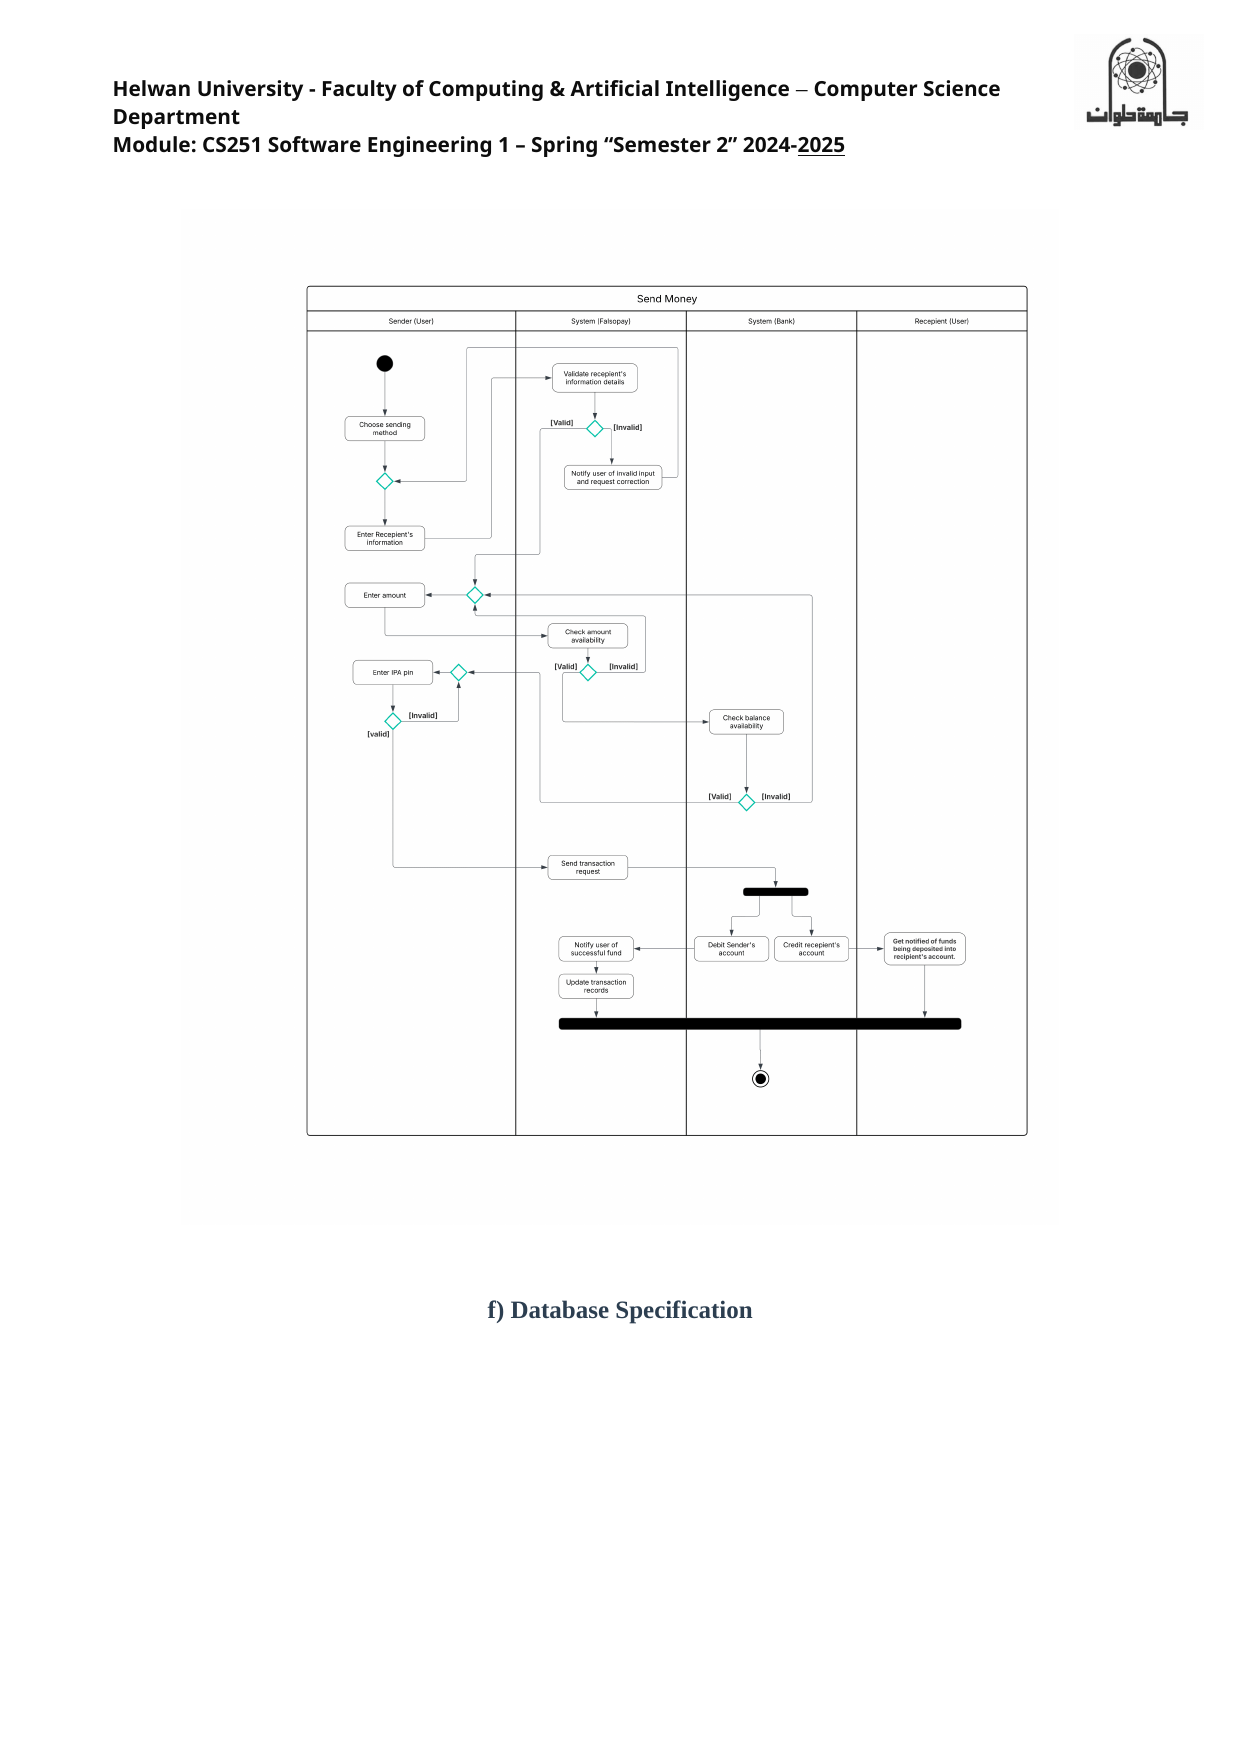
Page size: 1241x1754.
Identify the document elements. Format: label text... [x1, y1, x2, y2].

subtitle f) Database Specification [112, 1295, 1128, 1324]
picture [181, 209, 1060, 1225]
